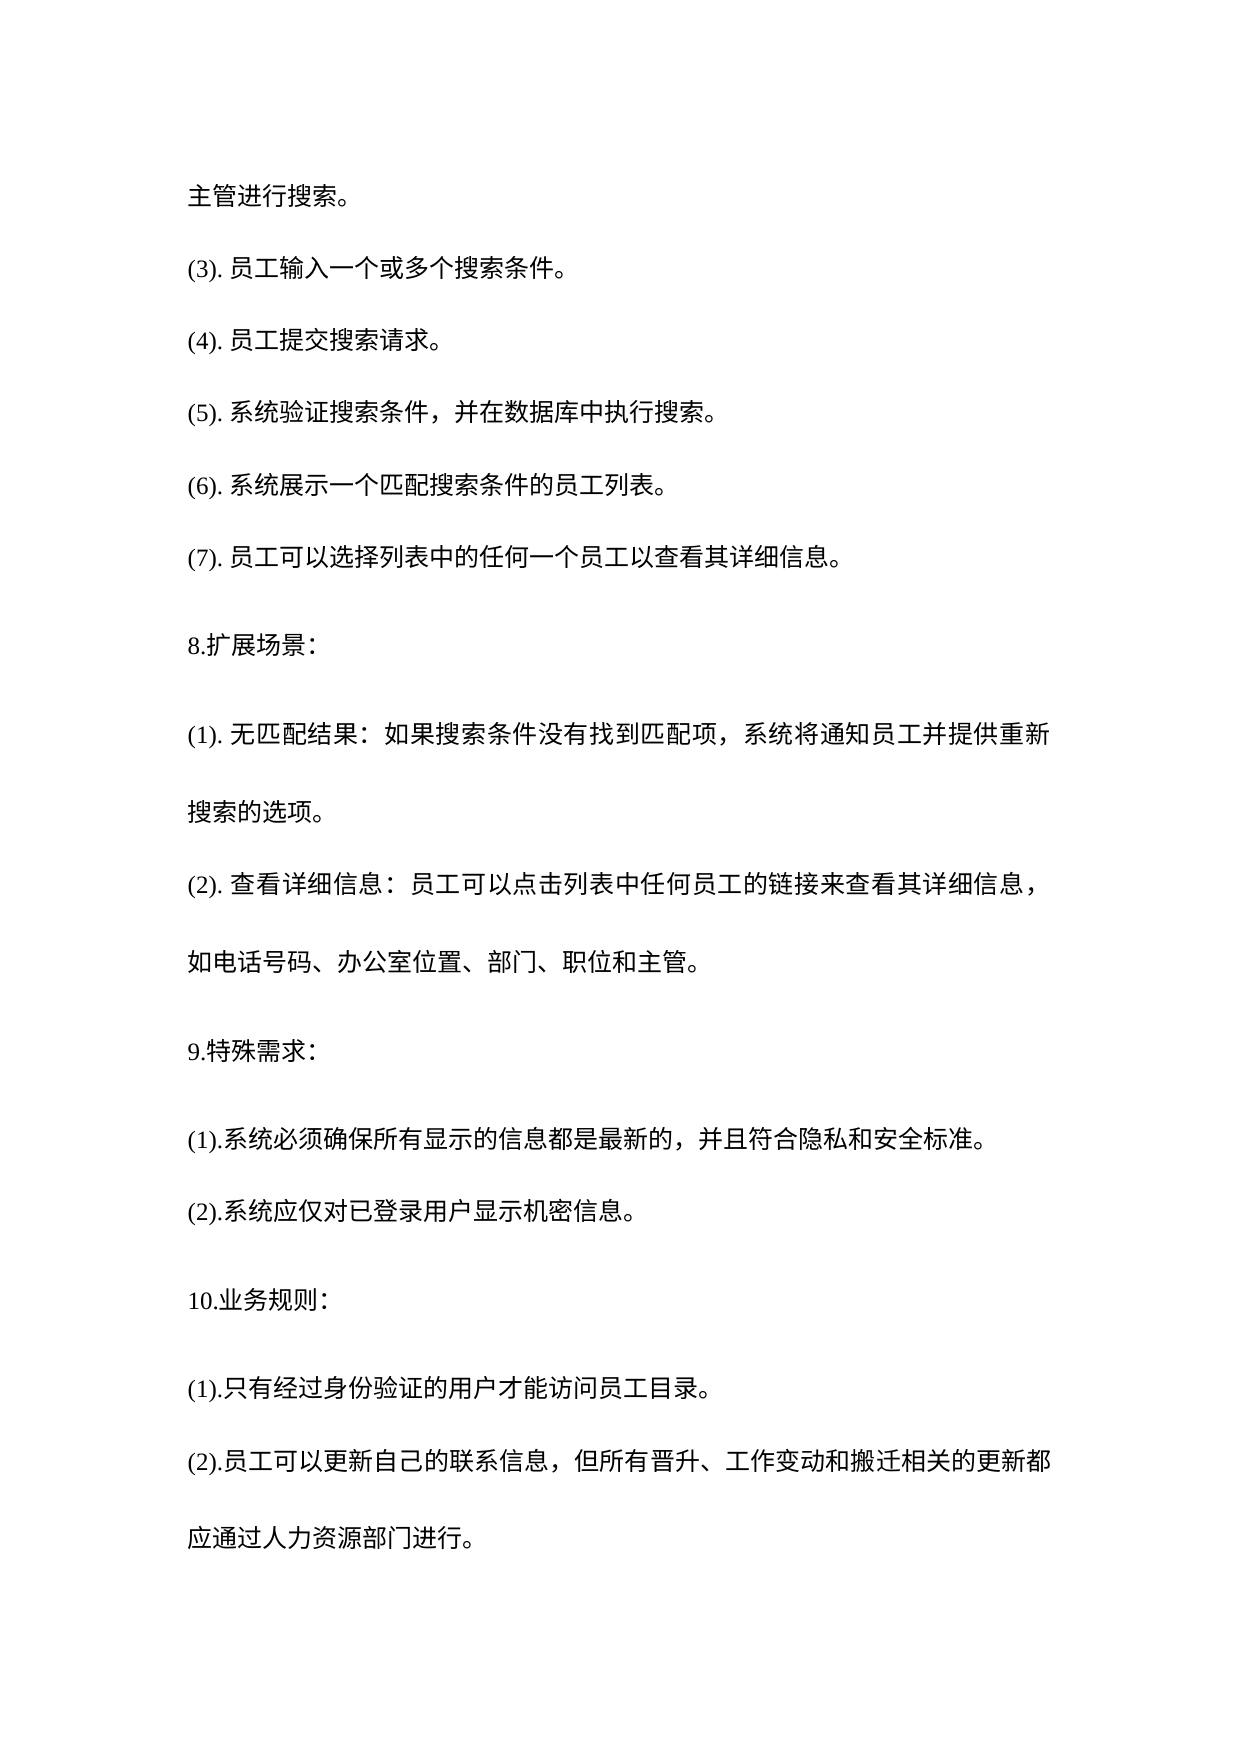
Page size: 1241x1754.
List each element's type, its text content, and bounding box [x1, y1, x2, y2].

list (4). 员工提交搜索请求。 [187, 306, 1053, 371]
list 8.扩展场景： [187, 611, 1053, 676]
list (2). 查看详细信息：员工可以点击列表中任何员工的链接来查看其详细信息，如电话号码、办公室位置、部门、职位和主管。 [187, 850, 1053, 993]
list (1). 无匹配结果：如果搜索条件没有找到匹配项，系统将通知员工并提供重新搜索的选项。 [187, 700, 1053, 843]
list 10.业务规则： [187, 1266, 1053, 1331]
list (6). 系统展示一个匹配搜索条件的员工列表。 [187, 451, 1053, 516]
list (2).员工可以更新自己的联系信息，但所有晋升、工作变动和搬迁相关的更新都应通过人力资源部门进行。 [187, 1427, 1053, 1569]
list 9.特殊需求： [187, 1017, 1053, 1082]
list (1).只有经过身份验证的用户才能访问员工目录。 [187, 1354, 1053, 1419]
list (1).系统必须确保所有显示的信息都是最新的，并且符合隐私和安全标准。 [187, 1105, 1053, 1170]
list (5). 系统验证搜索条件，并在数据库中执行搜索。 [187, 378, 1053, 443]
list (3). 员工输入一个或多个搜索条件。 [187, 234, 1053, 299]
list (2).系统应仅对已登录用户显示机密信息。 [187, 1177, 1053, 1242]
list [187, 162, 1053, 227]
list (7). 员工可以选择列表中的任何一个员工以查看其详细信息。 [187, 523, 1053, 588]
